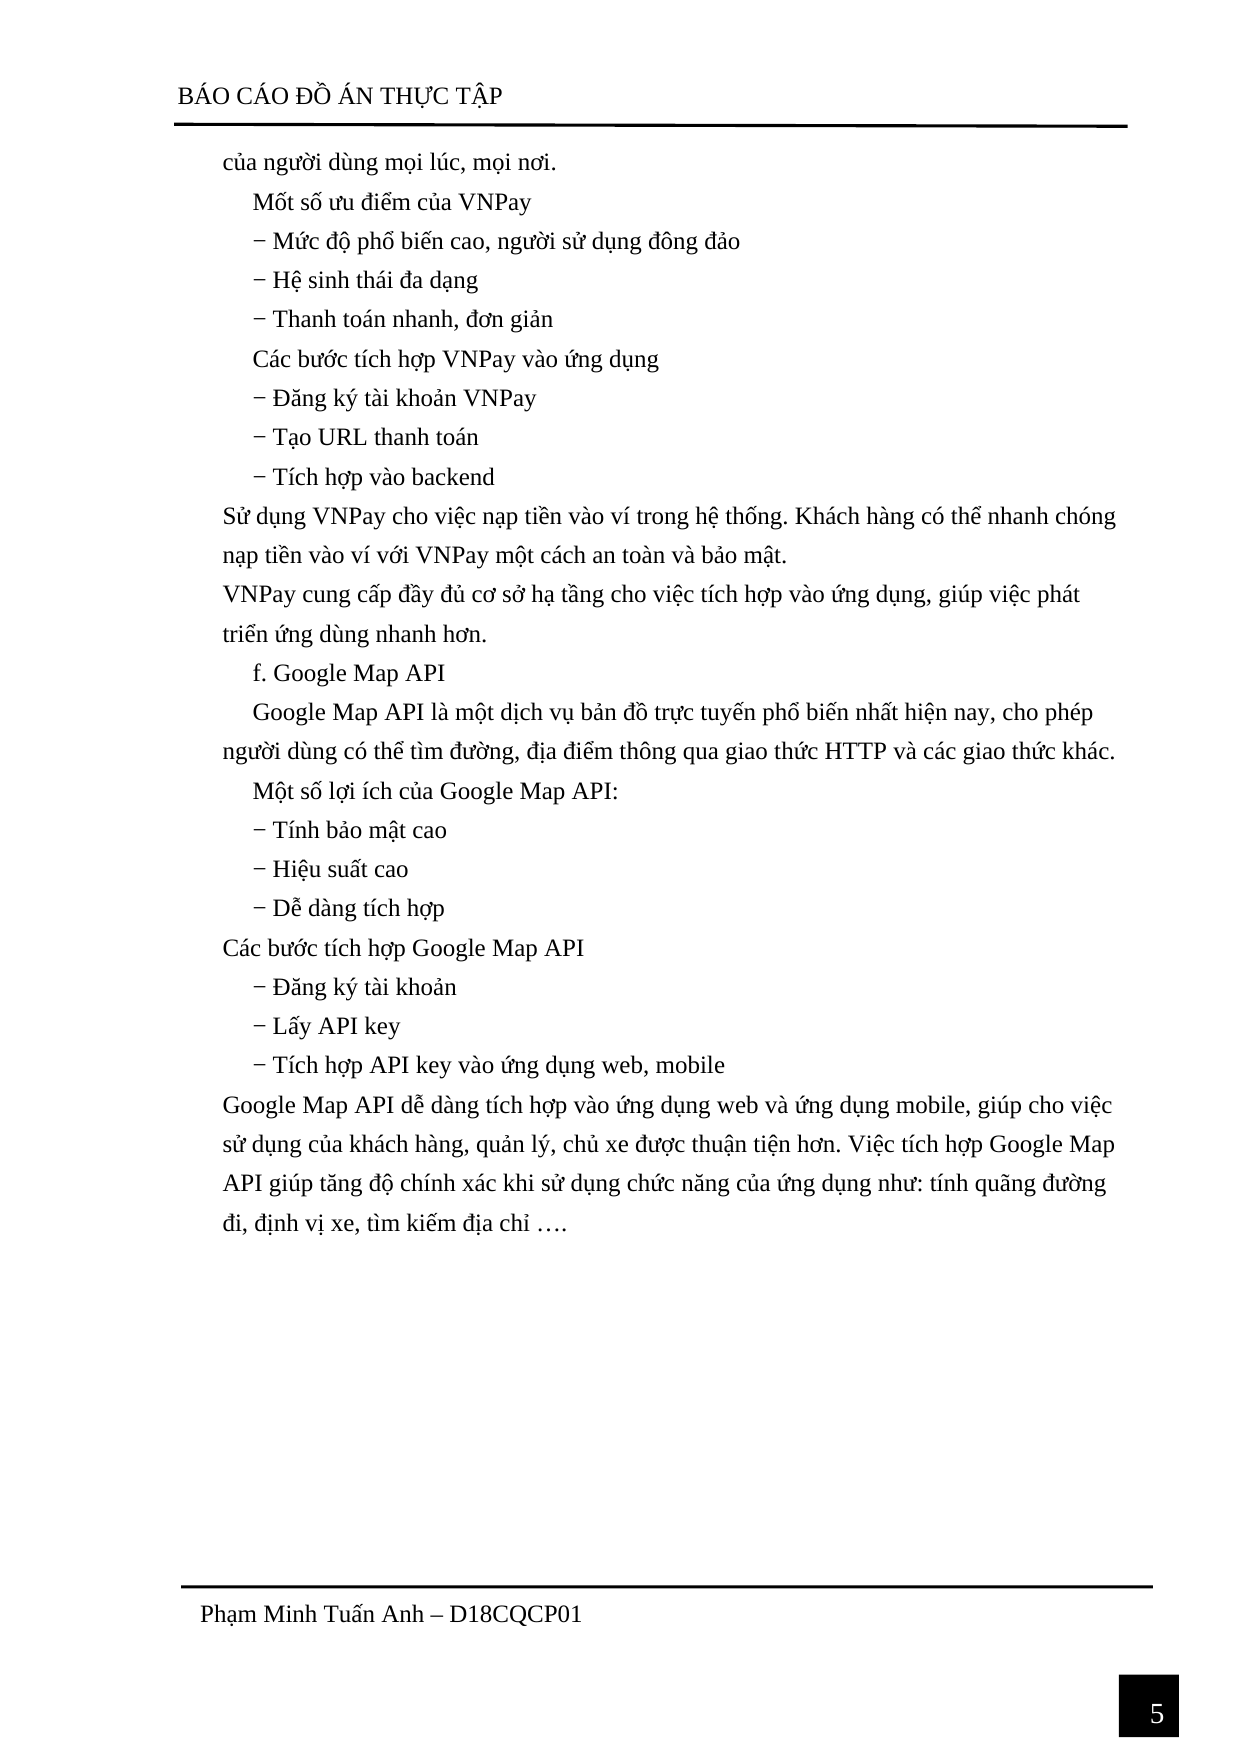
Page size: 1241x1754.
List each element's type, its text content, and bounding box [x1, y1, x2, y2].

text − Thanh toán nhanh, đơn giản [222, 304, 1122, 333]
text Google Map API là một dịch vụ bản đồ trực tuyến phổ biến nhất hiện nay, cho phép [222, 697, 1122, 726]
text Các bước tích hợp VNPay vào ứng dụng [222, 344, 1122, 372]
text − Tích hợp vào backend [222, 462, 1122, 490]
text − Tích hợp API key vào ứng dụng web, mobile [222, 1051, 1122, 1079]
text Google Map API dễ dàng tích hợp vào ứng dụng web và ứng dụng mobile, giúp cho việc [222, 1090, 1122, 1119]
text − Hiệu suất cao [177, 854, 1122, 883]
text nạp tiền vào ví với VNPay một cách an toàn và bảo mật. [222, 540, 1122, 569]
text Một số lợi ích của Google Map API: [222, 776, 1122, 804]
text − Tính bảo mật cao [222, 815, 1122, 844]
text Mốt số ưu điểm của VNPay [222, 187, 1122, 215]
text − Đăng ký tài khoản VNPay [222, 383, 1122, 412]
text − Tạo URL thanh toán [222, 422, 1122, 451]
text f. Google Map API [222, 658, 1122, 687]
text người dùng có thể tìm đường, địa điểm thông qua giao thức HTTP và các giao thức khác. [222, 736, 1122, 765]
text − Mức độ phổ biến cao, người sử dụng đông đảo [222, 226, 1122, 255]
text − Dễ dàng tích hợp [222, 893, 1122, 922]
text Các bước tích hợp Google Map API [222, 933, 1122, 962]
text VNPay cung cấp đầy đủ cơ sở hạ tầng cho việc tích hợp vào ứng dụng, giúp việc phát [222, 579, 1122, 608]
text API giúp tăng độ chính xác khi sử dụng chức năng của ứng dụng như: tính quãng đường [222, 1168, 1122, 1197]
text đi, định vị xe, tìm kiếm địa chỉ …. [222, 1208, 1122, 1236]
text của người dùng mọi lúc, mọi nơi. [222, 147, 1122, 176]
text Sử dụng VNPay cho việc nạp tiền vào ví trong hệ thống. Khách hàng có thể nhanh chóng [222, 501, 1122, 529]
text triển ứng dùng nhanh hơn. [222, 619, 1122, 647]
text − Đăng ký tài khoản [222, 972, 1122, 1001]
text sử dụng của khách hàng, quản lý, chủ xe được thuận tiện hơn. Việc tích hợp Google Map [222, 1129, 1122, 1158]
text − Lấy API key [222, 1011, 1122, 1040]
text − Hệ sinh thái đa dạng [222, 265, 1122, 294]
